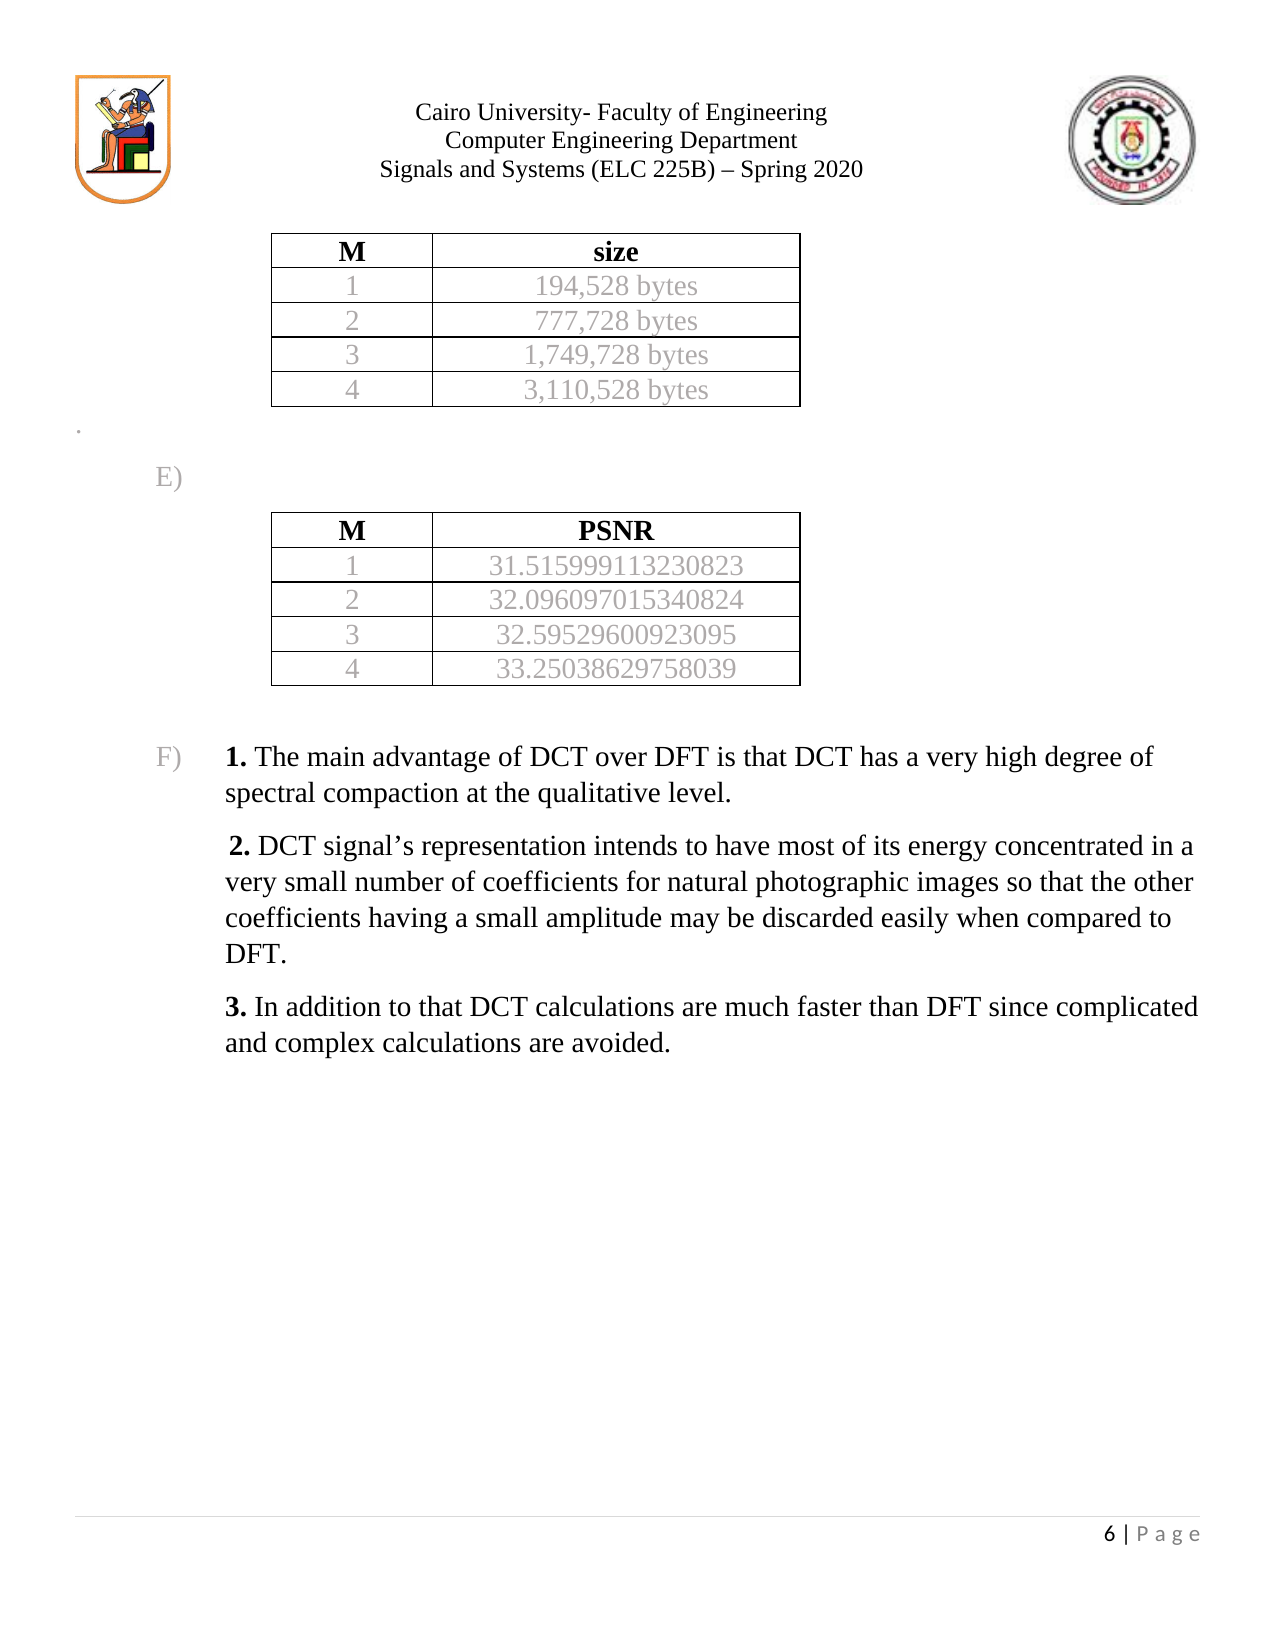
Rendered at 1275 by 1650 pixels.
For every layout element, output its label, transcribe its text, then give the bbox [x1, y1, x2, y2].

table_cell 3,110,528 bytes [433, 372, 799, 406]
table_header M [272, 513, 432, 547]
table_cell 31.515999113230823 [433, 548, 799, 581]
table_cell 1 [272, 548, 432, 581]
table_cell 3 [272, 617, 432, 651]
text . [75, 407, 1200, 440]
table_cell 1 [272, 268, 432, 302]
table_cell 32.59529600923095 [433, 617, 799, 651]
table_cell 194,528 bytes [433, 268, 799, 302]
table_cell 777,728 bytes [433, 303, 799, 336]
text 3. In addition to that DCT calculations are much faster than DFT since complicated and complex calculations are avoided. [225, 989, 1200, 1059]
table_cell 2 [272, 583, 432, 616]
table_cell 4 [272, 372, 432, 406]
table_cell 32.096097015340824 [433, 583, 799, 616]
text F) 1. The main advantage of DCT over DFT is that DCT has a very high degree of spectral compaction at the qualitative level. [156, 739, 1200, 809]
text 2. DCT signal’s representation intends to have most of its energy concentrated in a very small number of coefficients for natural photographic images so that the other coefficients having a small amplitude may be discarded easily when compared to DFT. [156, 828, 1200, 970]
table_cell 1,749,728 bytes [433, 338, 799, 371]
table_header M [272, 234, 432, 267]
picture [1064, 75, 1200, 205]
table_header size [433, 234, 799, 267]
table_cell 3 [272, 338, 432, 371]
table_header PSNR [433, 513, 799, 547]
text E) [75, 459, 1200, 493]
table_cell 2 [272, 303, 432, 336]
picture [75, 75, 171, 205]
table_cell 33.25038629758039 [433, 652, 799, 685]
table_cell 4 [272, 652, 432, 685]
